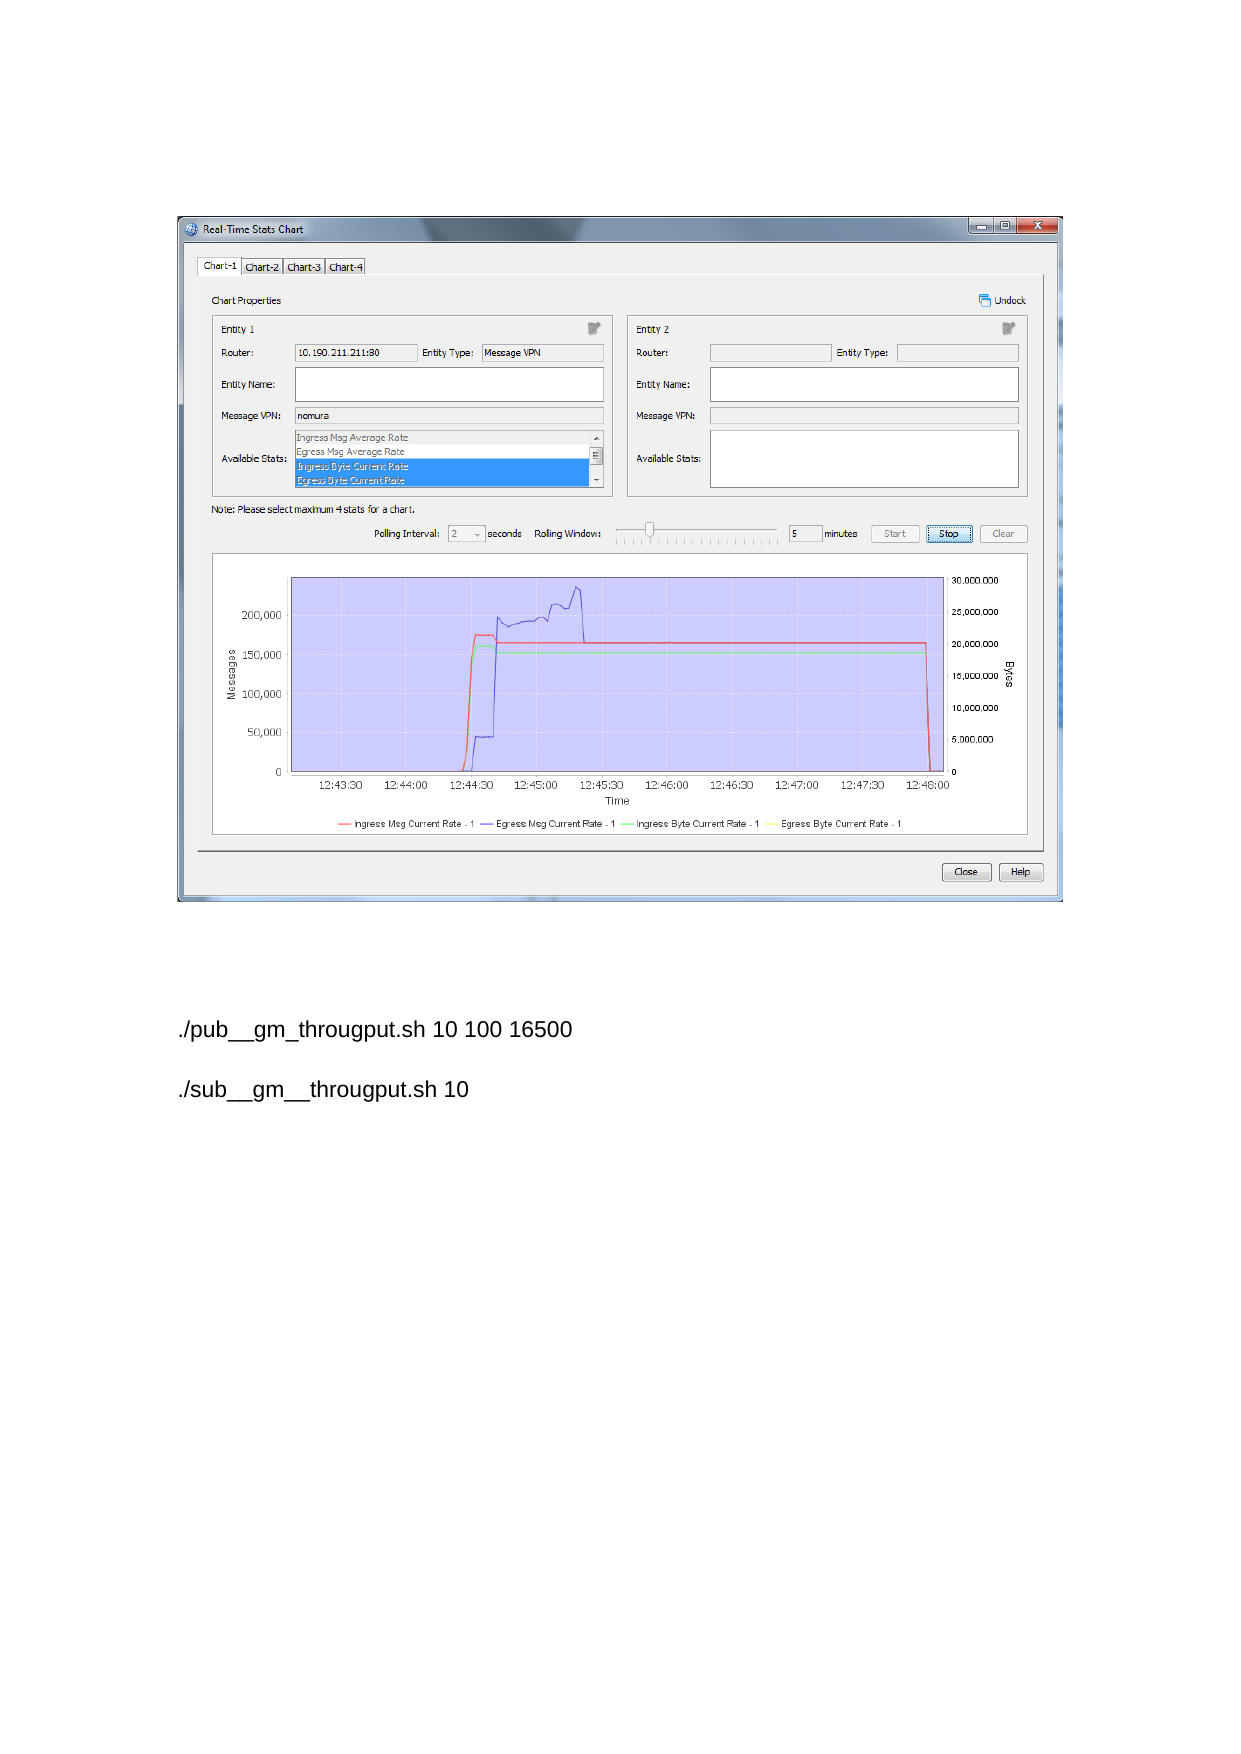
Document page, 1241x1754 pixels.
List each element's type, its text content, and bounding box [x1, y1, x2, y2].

picture [177, 216, 1063, 902]
text ./sub__gm__througput.sh 10 [177, 1071, 1063, 1108]
text ./pub__gm_througput.sh 10 100 16500 [177, 1011, 1063, 1048]
